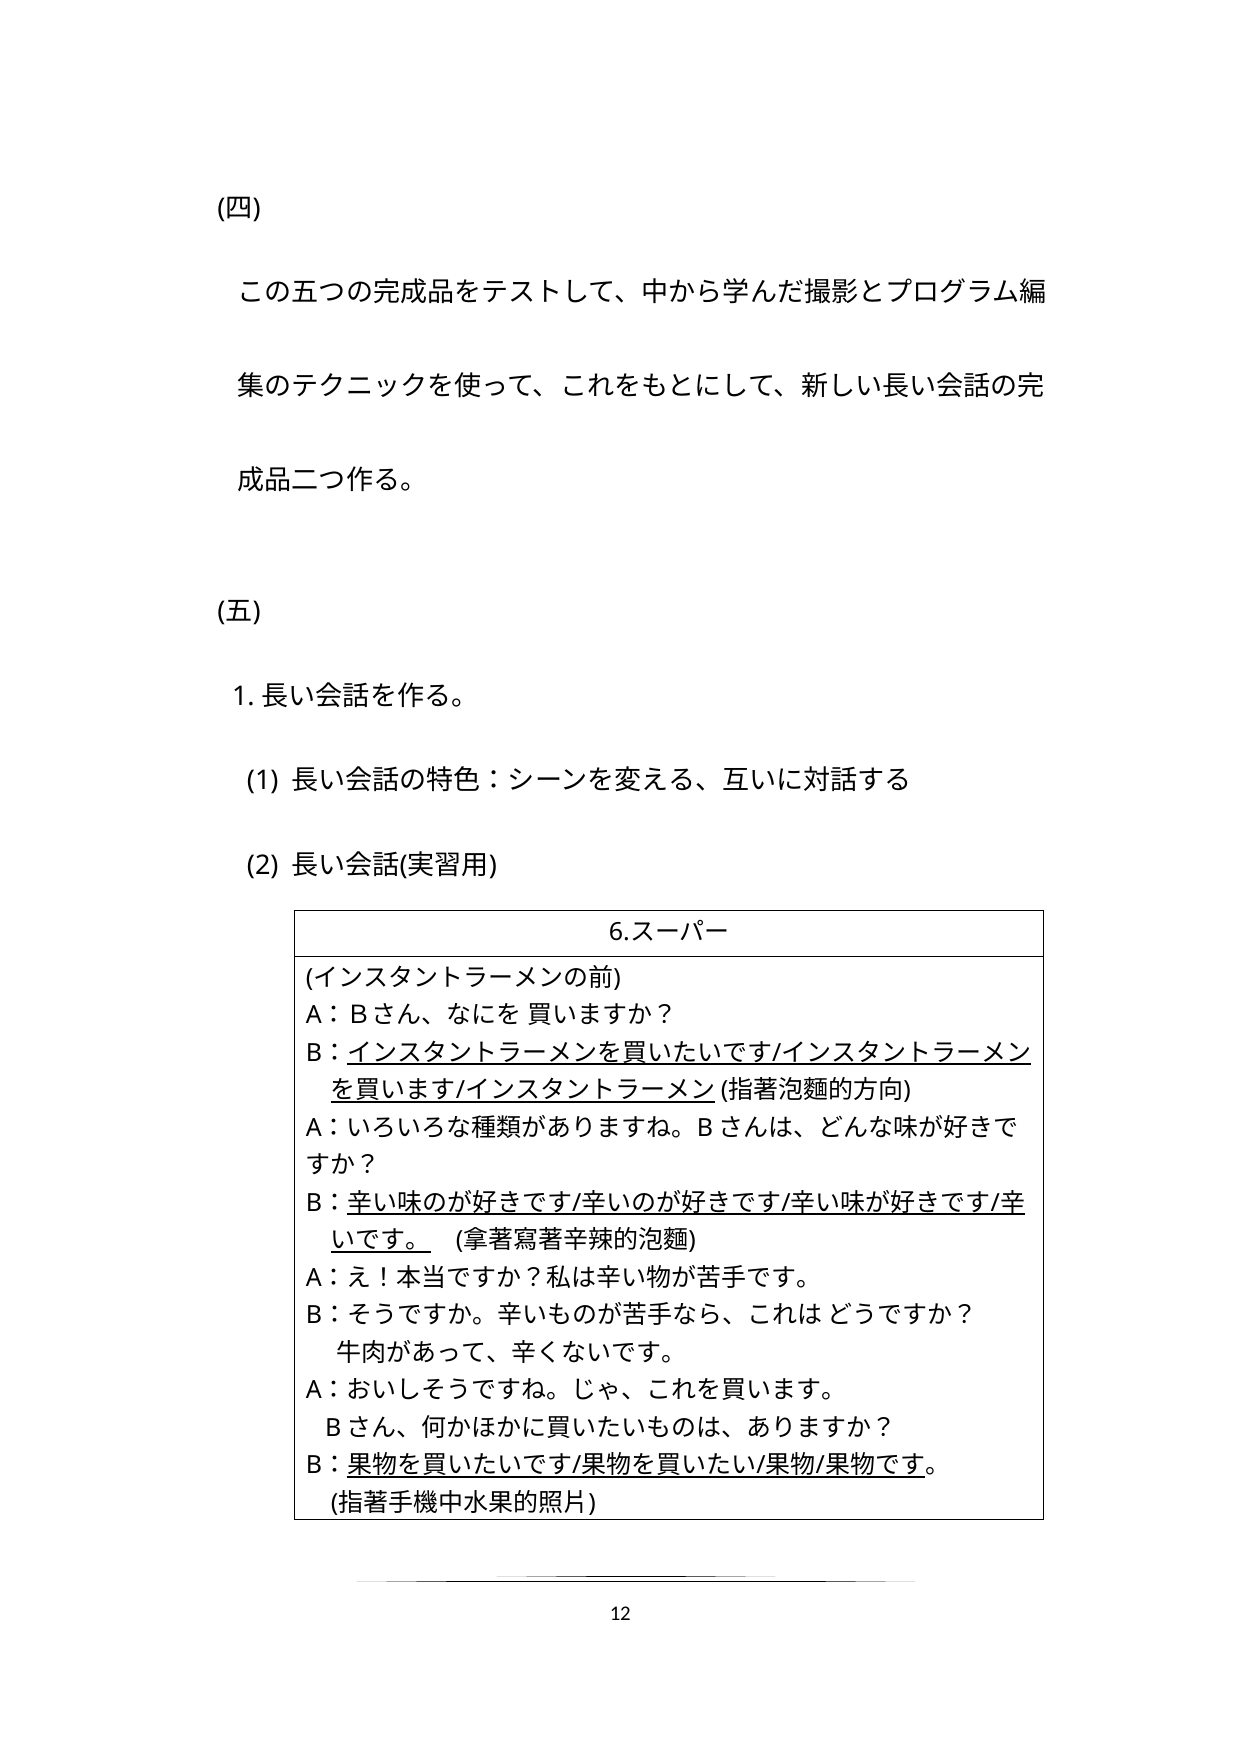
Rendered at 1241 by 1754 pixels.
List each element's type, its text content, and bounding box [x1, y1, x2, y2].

list 長い会話(実習用) [247, 825, 1053, 900]
list 長い会話を作る。 [232, 656, 1053, 731]
list 長い会話の特色：シーンを変える、互いに対話する [247, 741, 1053, 816]
text この五つの完成品をテストして、中から学んだ撮影とプログラム編集のテクニックを使って、これをもとにして、新しい長い会話の完成品二つ作る。 [237, 253, 1053, 515]
table_header 6.スーパー [295, 911, 1043, 956]
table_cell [295, 957, 1043, 1519]
